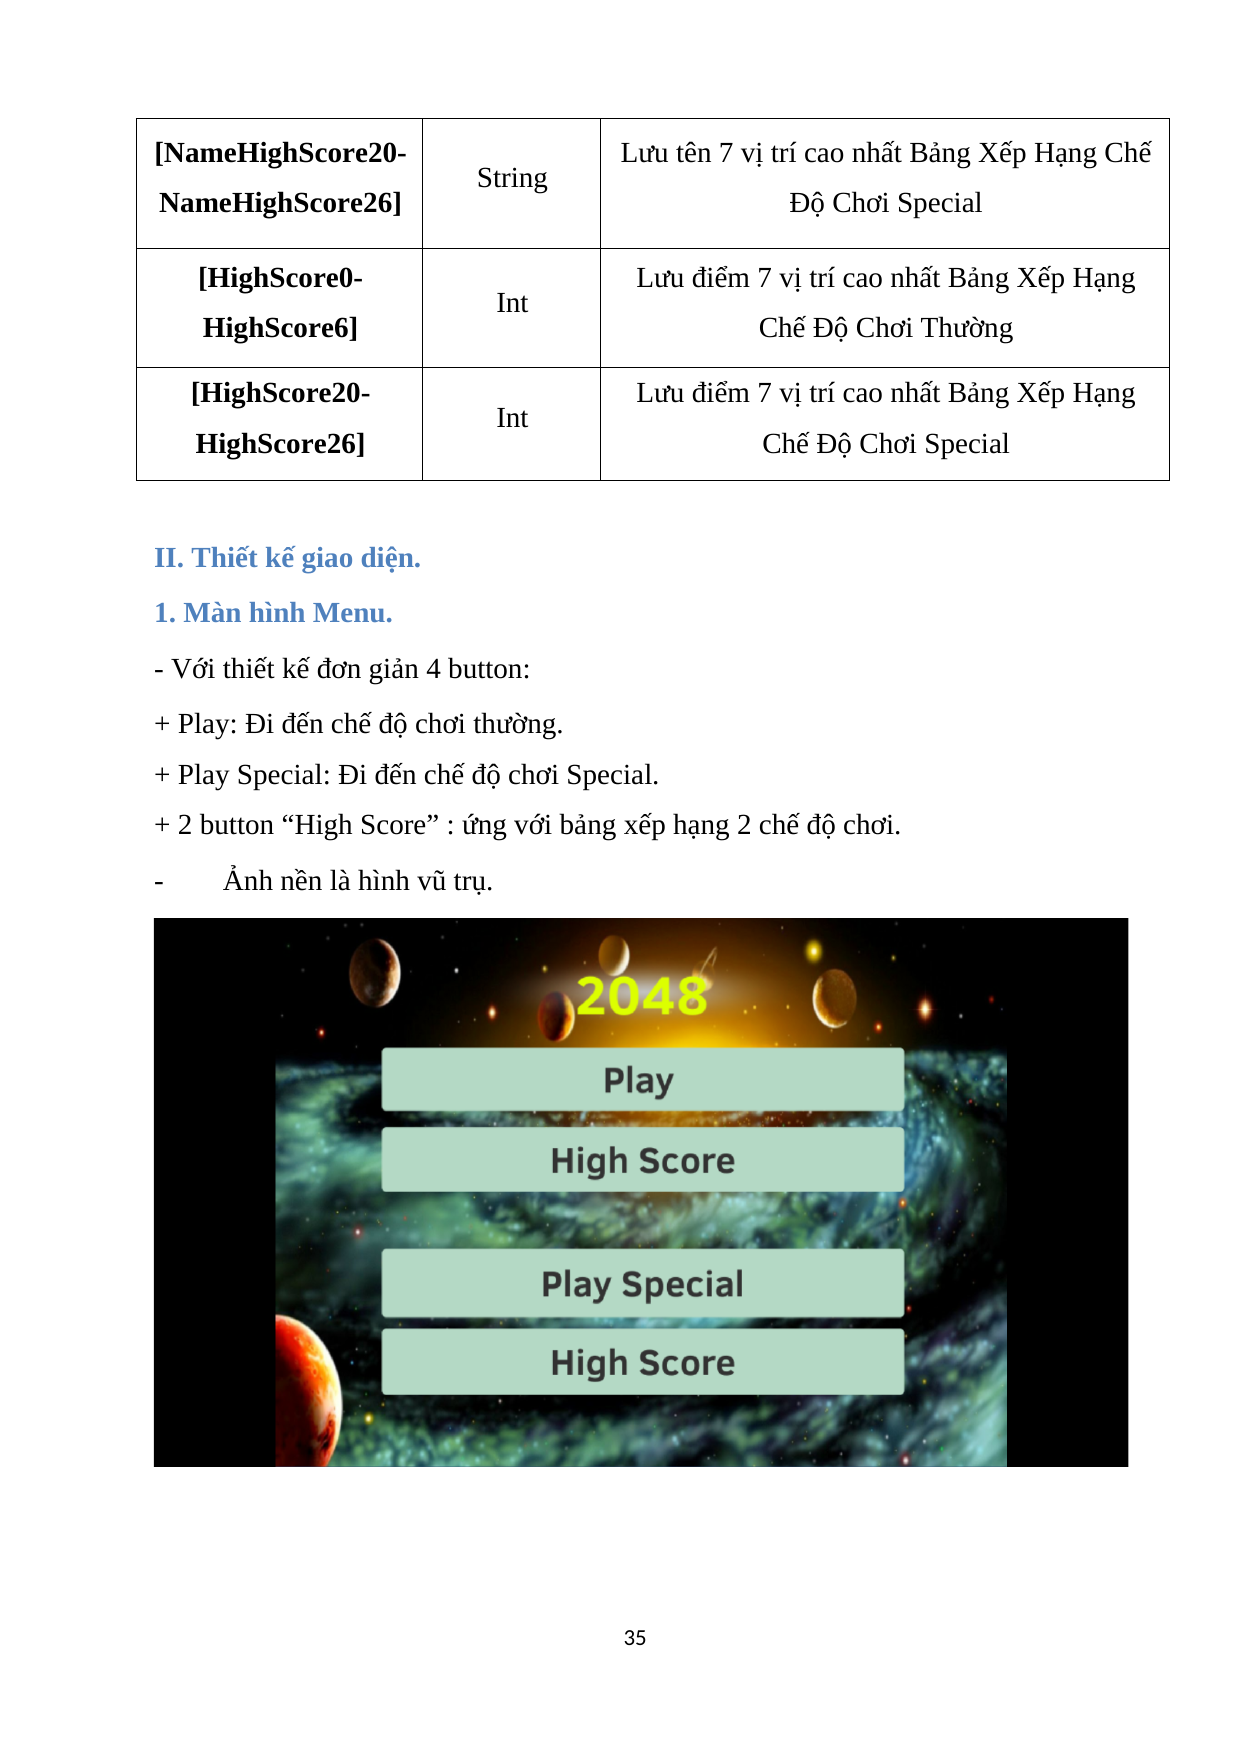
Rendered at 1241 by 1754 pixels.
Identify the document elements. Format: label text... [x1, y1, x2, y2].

table_cell Int [423, 368, 600, 480]
table_cell Lưu tên 7 vị trí cao nhất Bảng Xếp Hạng Chế Độ Chơi Special [601, 119, 1169, 248]
picture [153, 918, 1129, 1467]
table_cell Lưu điểm 7 vị trí cao nhất Bảng Xếp Hạng Chế Độ Chơi Thường [601, 249, 1169, 367]
subtitle II. Thiết kế giao diện. [154, 540, 1118, 574]
table_cell String [423, 119, 600, 248]
subtitle 1. Màn hình Menu. [154, 596, 1118, 629]
list Ảnh nền là hình vũ trụ. [154, 863, 1118, 896]
text + Play: Đi đến chế độ chơi thường. + Play Special: Đi đến chế độ chơi Special. + 2 button “High Score” : ứng với bảng xếp hạng 2 chế độ chơi. [154, 707, 1118, 841]
table_cell [NameHighScore20- NameHighScore26] [137, 119, 422, 248]
table_cell Lưu điểm 7 vị trí cao nhất Bảng Xếp Hạng Chế Độ Chơi Special [601, 368, 1169, 480]
table_cell [HighScore20- HighScore26] [137, 368, 422, 480]
table_cell Int [423, 249, 600, 367]
table_cell [HighScore0- HighScore6] [137, 249, 422, 367]
text - Với thiết kế đơn giản 4 button: [154, 651, 1118, 685]
